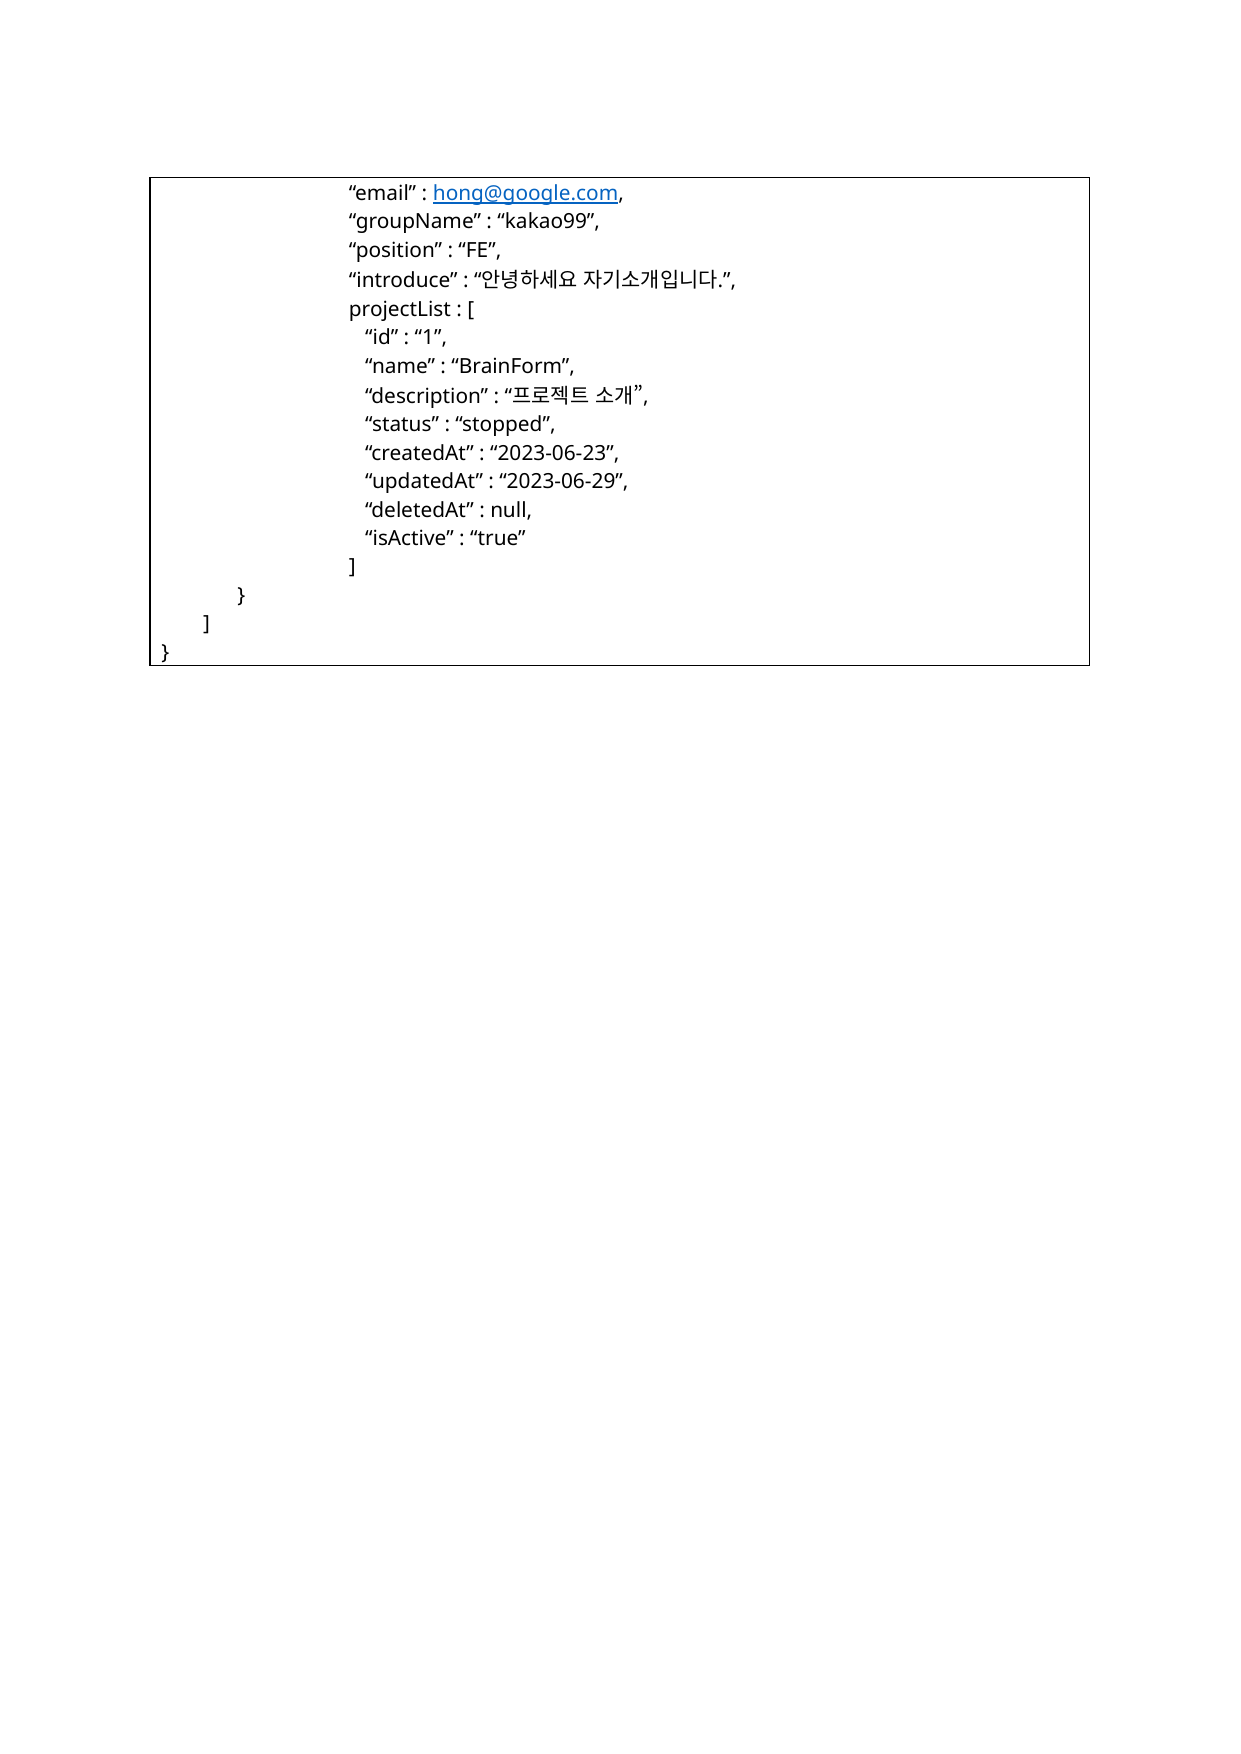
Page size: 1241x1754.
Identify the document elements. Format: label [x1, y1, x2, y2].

table_cell [151, 178, 1089, 665]
